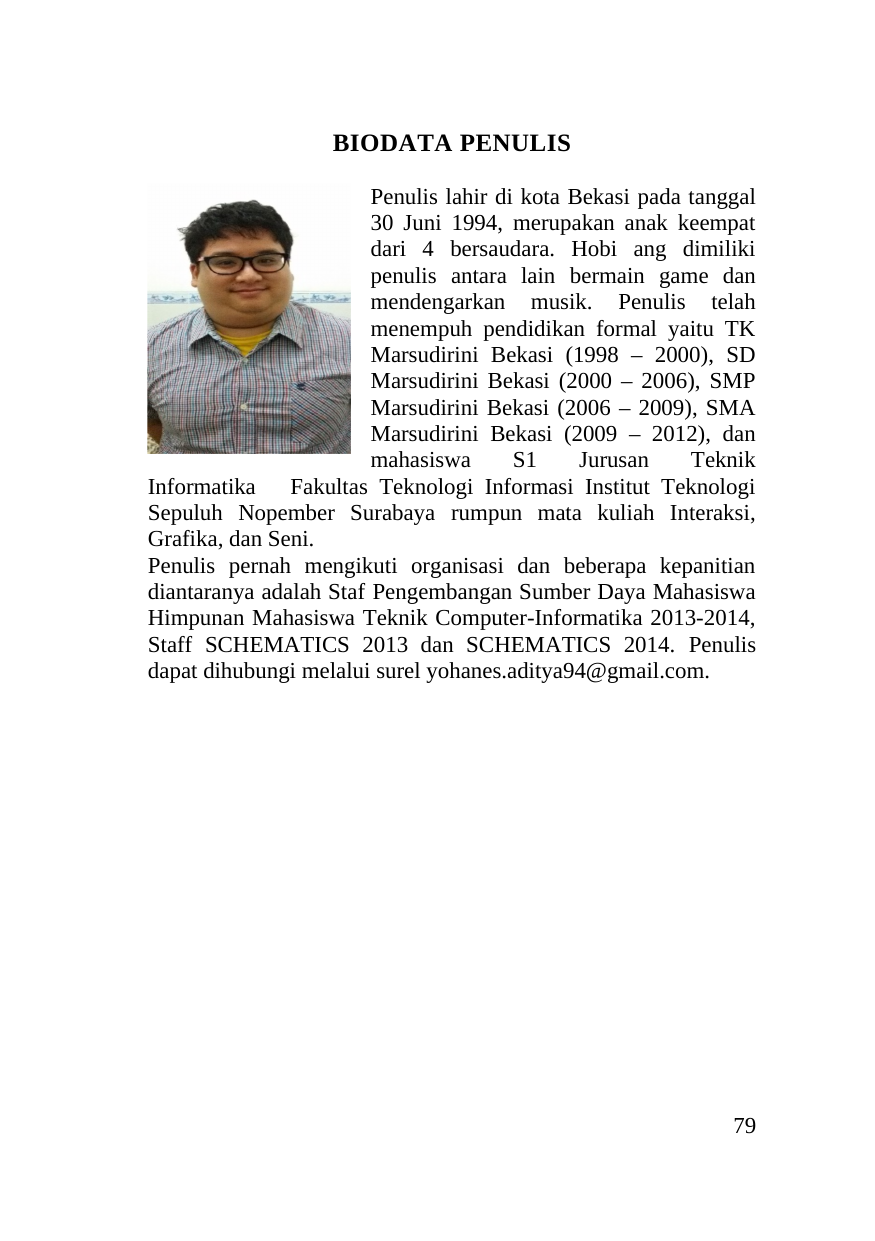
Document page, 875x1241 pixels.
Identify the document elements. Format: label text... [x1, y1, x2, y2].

picture [148, 184, 350, 453]
text Penulis lahir di kota Bekasi pada tanggal 30 Juni 1994, merupakan anak keempat dari 4 bersaudara. Hobi ang dimiliki penulis antara lain bermain game dan mendengarkan musik. Penulis telah menempuh pendidikan formal yaitu TK Marsudirini Bekasi (1998 – 2000), SD Marsudirini Bekasi (2000 – 2006), SMP Marsudirini Bekasi (2006 – 2009), SMA Marsudirini Bekasi (2009 – 2012), dan mahasiswa S1 Jurusan Teknik Informatika Fakultas Teknologi Informasi Institut Teknologi Sepuluh Nopember Surabaya rumpun mata kuliah Interaksi, Grafika, dan Seni. [148, 183, 756, 552]
text Penulis pernah mengikuti organisasi dan beberapa kepanitian diantaranya adalah Staf Pengembangan Sumber Daya Mahasiswa Himpunan Mahasiswa Teknik Computer-Informatika 2013-2014, Staff SCHEMATICS 2013 dan SCHEMATICS 2014. Penulis dapat dihubungi melalui surel yohanes.aditya94@gmail.com. [148, 552, 756, 683]
subtitle BIODATA PENULIS [148, 128, 756, 156]
